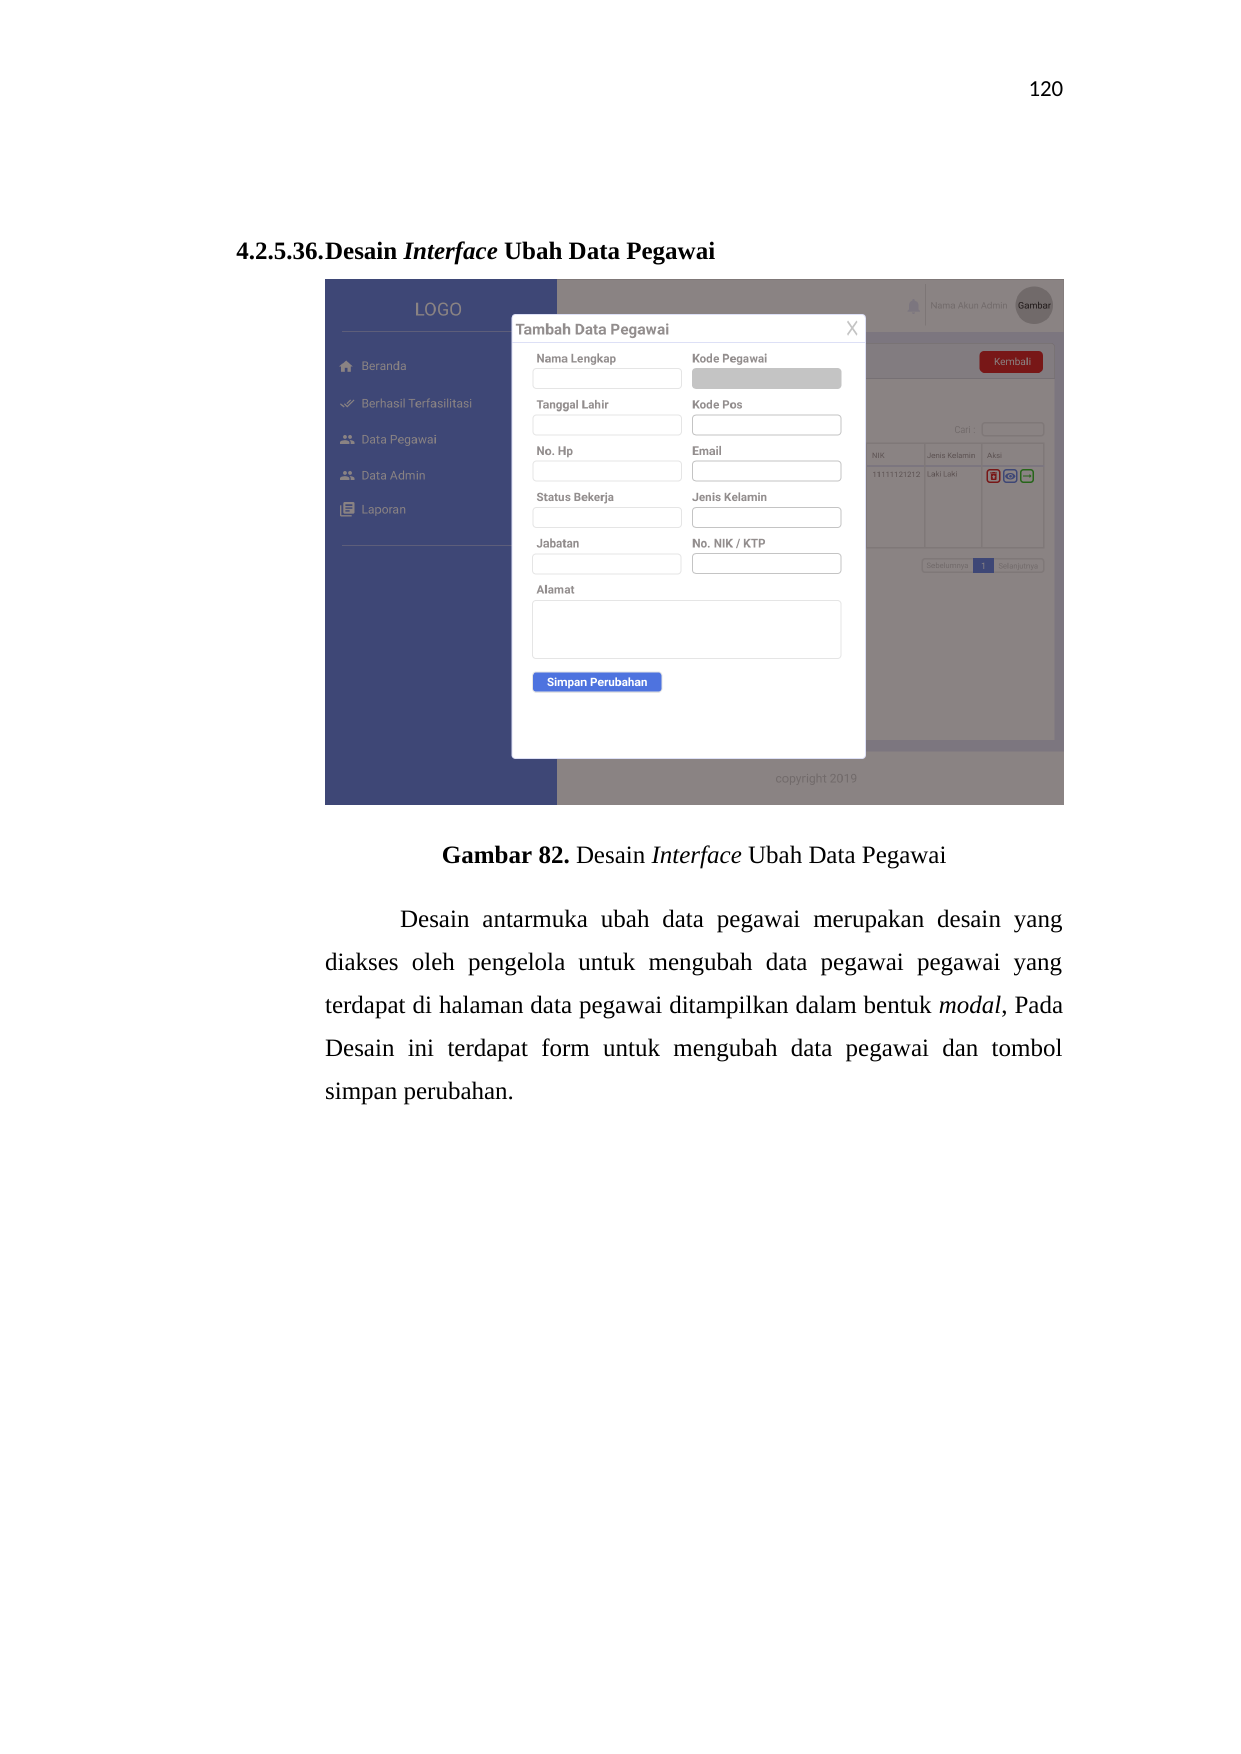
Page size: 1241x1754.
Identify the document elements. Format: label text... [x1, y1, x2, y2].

picture [325, 279, 1064, 805]
subtitle Desain Interface Ubah Data Pegawai [236, 236, 1063, 265]
text Desain antarmuka ubah data pegawai merupakan desain yang diakses oleh pengelola untuk mengubah data pegawai pegawai yang terdapat di halaman data pegawai ditampilkan dalam bentuk modal, Pada Desain ini terdapat form untuk mengubah data pegawai dan tombol simpan perubahan. [325, 904, 1063, 1105]
text Gambar 82. Desain Interface Ubah Data Pegawai [325, 840, 1063, 868]
